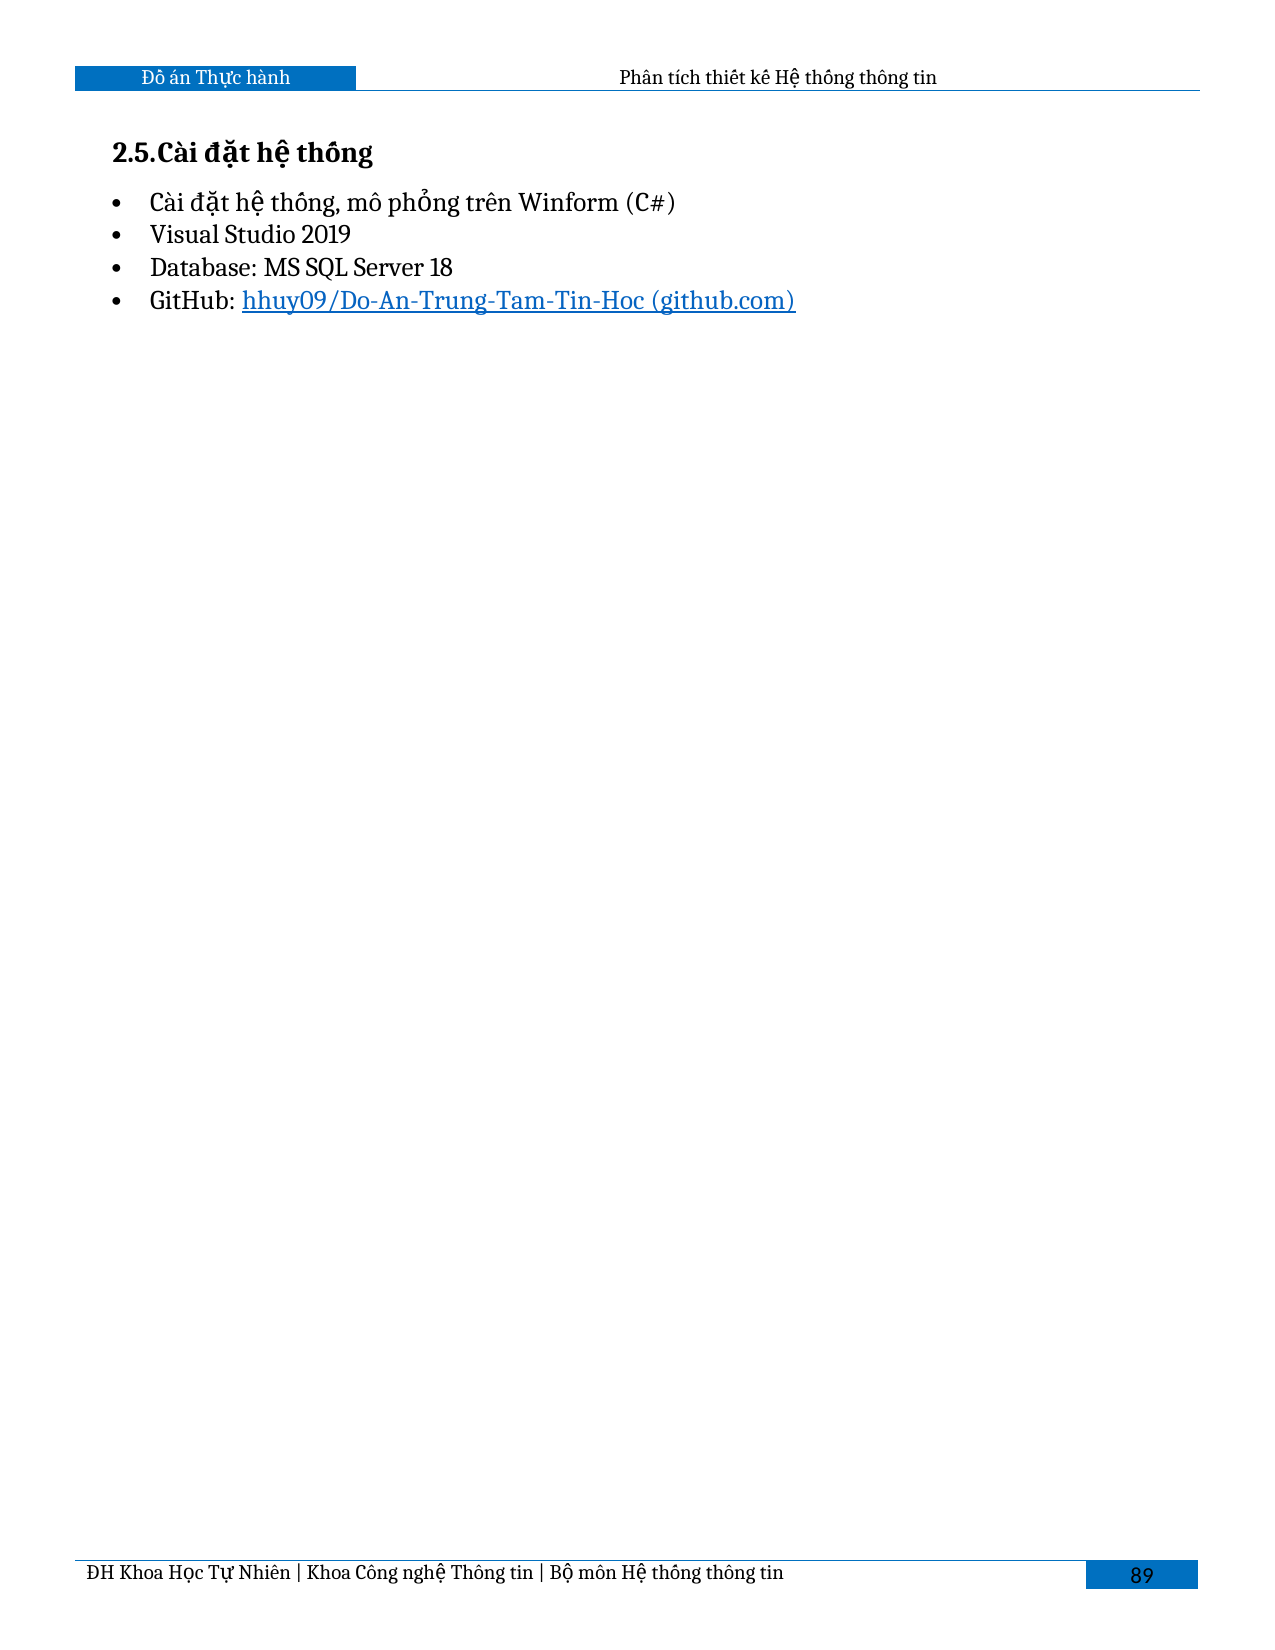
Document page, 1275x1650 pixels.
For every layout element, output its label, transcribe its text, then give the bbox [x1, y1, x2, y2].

list Visual Studio 2019 [112, 219, 1200, 251]
list Cài đặt hệ thống, mô phỏng trên Winform (C#) [112, 187, 1200, 218]
subtitle Cài đặt hệ thống [112, 137, 1200, 170]
list GitHub: hhuy09/Do-An-Trung-Tam-Tin-Hoc (github.com) [112, 285, 1200, 316]
list Database: MS SQL Server 18 [112, 252, 1200, 283]
